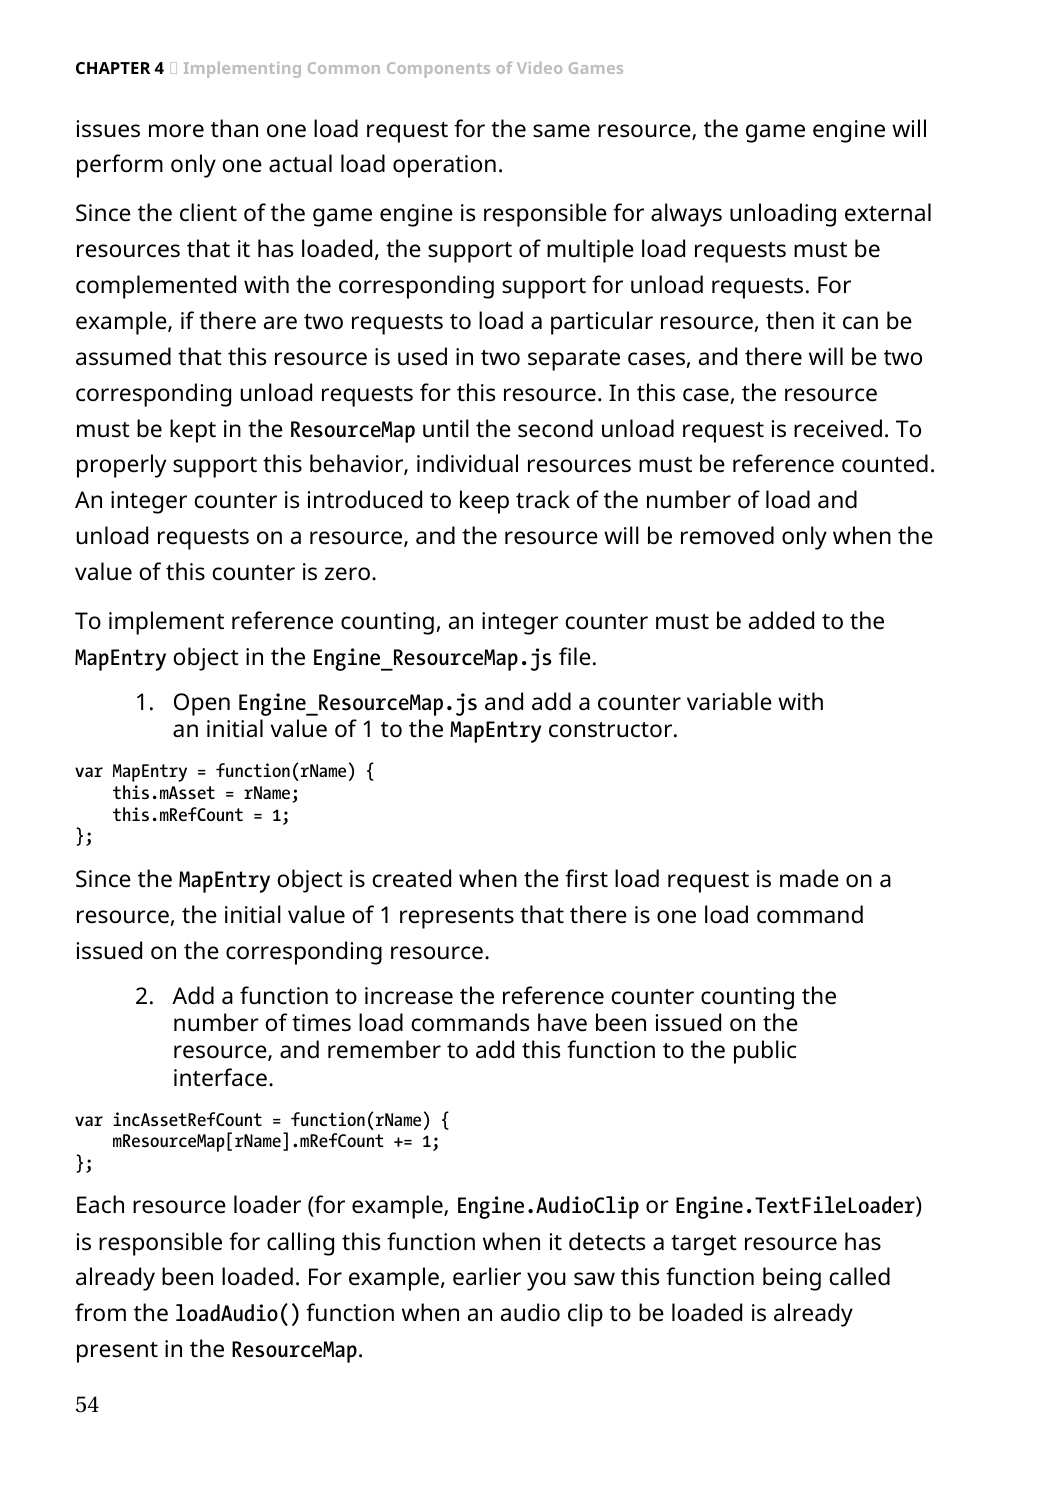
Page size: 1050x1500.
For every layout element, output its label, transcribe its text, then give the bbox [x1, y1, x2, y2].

text Each resource loader (for example, Engine.AudioClip or Engine.TextFileLoader) is responsible for calling this function when it detects a target resource has already been loaded. For example, earlier you saw this function being called from the loadAudio() function when an audio clip to be loaded is already present in the ResourceMap. [75, 1189, 937, 1364]
text }; [75, 829, 937, 847]
text }; [75, 1155, 937, 1174]
text this.mAsset = rName; [75, 786, 937, 804]
text Since the MapEntry object is created when the first load request is made on a resource, the initial value of 1 represents that there is one load command issued on the corresponding resource. [75, 863, 937, 966]
list Add a function to increase the reference counter counting the number of times load commands have been issued on the resource, and remember to add this function to the public interface. [135, 983, 847, 1091]
text Since the client of the game engine is responsible for always unloading external resources that it has loaded, the support of multiple load requests must be complemented with the corresponding support for unload requests. For example, if there are two requests to load a particular resource, then it can be assumed that this resource is used in two separate cases, and there will be two corresponding unload requests for this resource. In this case, the resource must be kept in the ResourceMap until the second unload request is received. To properly support this behavior, individual resources must be reference counted. An integer counter is introduced to keep track of the number of load and unload requests on a resource, and the resource will be removed only when the value of this counter is zero. [75, 197, 937, 587]
text To implement reference counting, an integer counter must be added to the MapEntry object in the Engine_ResourceMap.js file. [75, 605, 937, 672]
text mResourceMap[rName].mRefCount += 1; [75, 1134, 937, 1153]
text var incAssetRefCount = function(rName) { [75, 1112, 937, 1131]
text this.mRefCount = 1; [75, 807, 937, 826]
list Open Engine_ResourceMap.js and add a counter variable with an initial value of 1 to the MapEntry constructor. [135, 689, 847, 743]
text var MapEntry = function(rName) { [75, 764, 937, 783]
